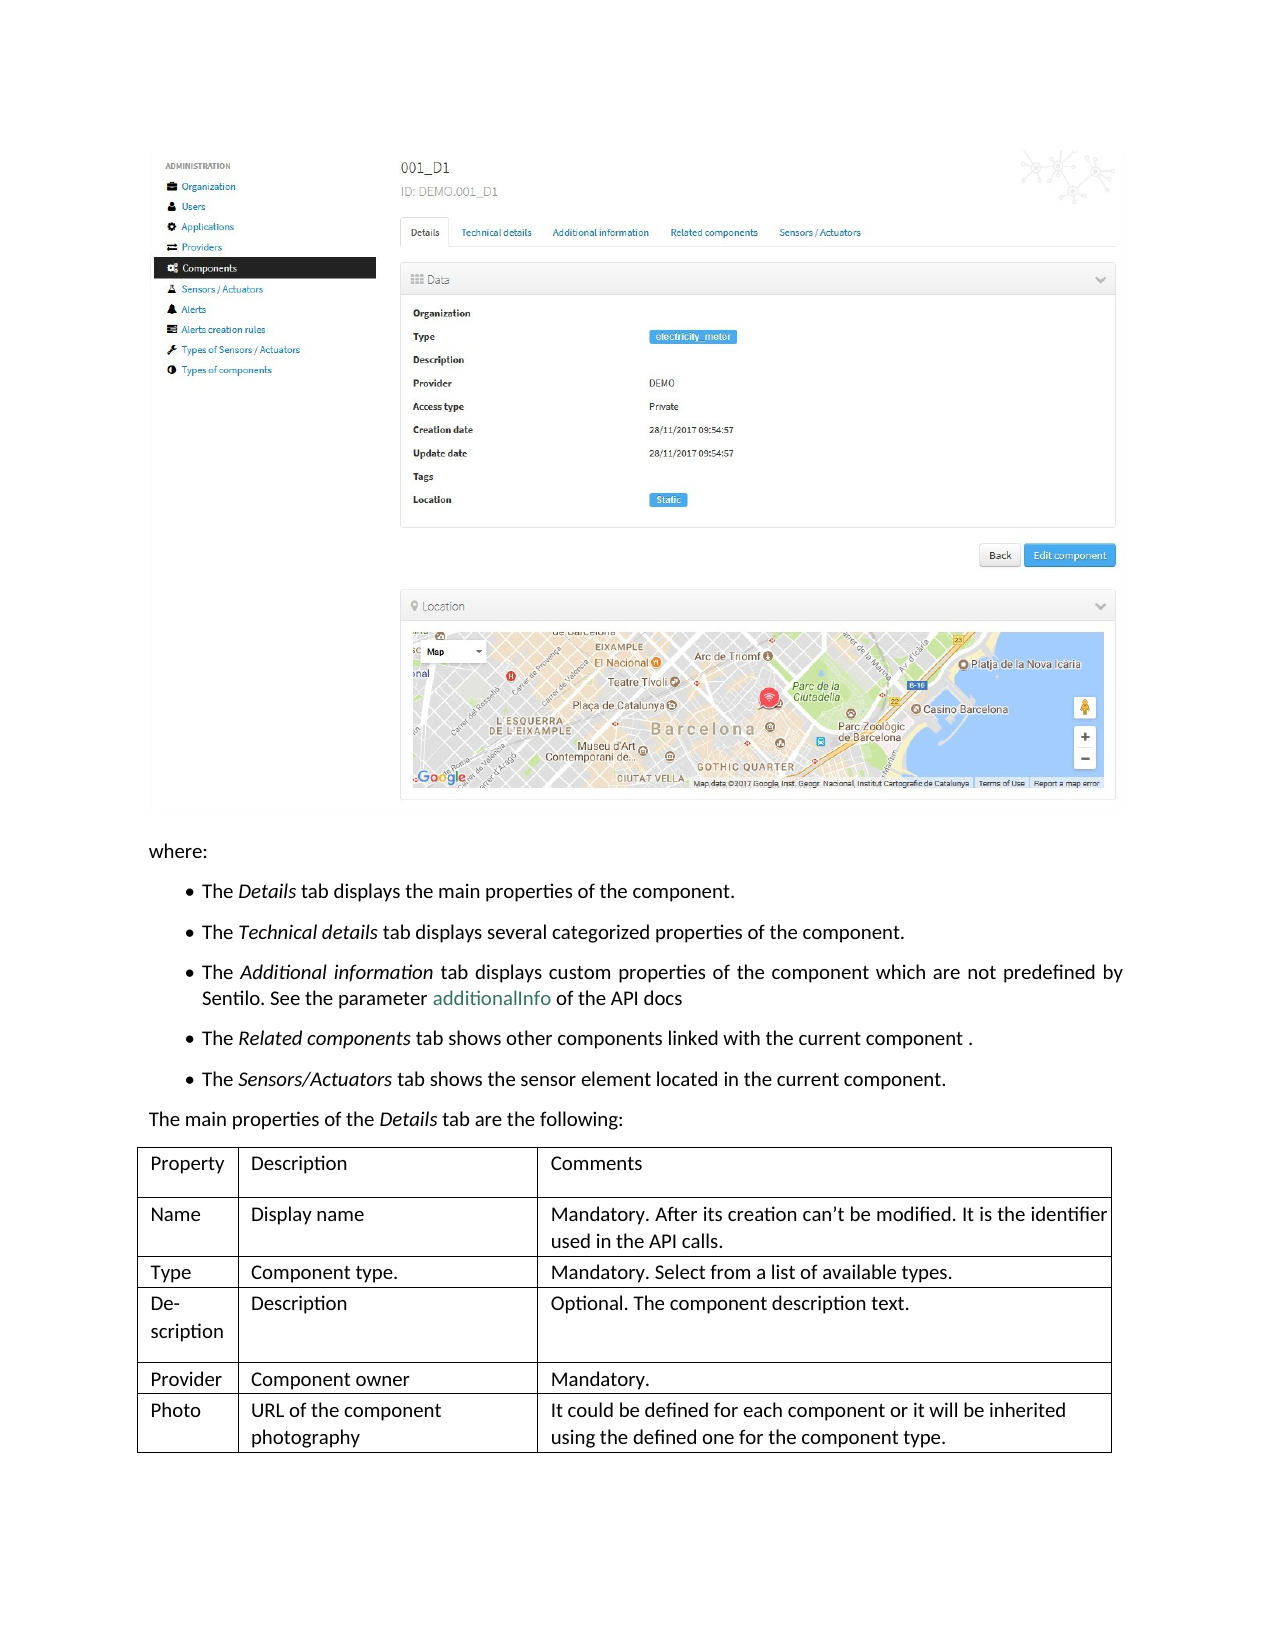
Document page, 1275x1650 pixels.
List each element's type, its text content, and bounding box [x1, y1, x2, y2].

table_cell Name [138, 1198, 238, 1256]
list The Sensors/Actuators tab shows the sensor element located in the current component. [184, 1066, 1125, 1091]
text where: [148, 838, 1125, 864]
table_cell Optional. The component description text. [538, 1288, 1111, 1362]
table_header Property [138, 1148, 238, 1197]
table_cell Mandatory. Select from a list of available types. [538, 1257, 1111, 1287]
list The Related components tab shows other components linked with the current component . [184, 1026, 1125, 1051]
table_header Description [239, 1148, 537, 1197]
picture [150, 150, 1125, 813]
table_cell Mandatory. After its creation can’t be modified. It is the identifier used in the API calls. [538, 1198, 1111, 1256]
table_cell Mandatory. [538, 1363, 1111, 1393]
table_cell URL of the component photography [239, 1394, 537, 1452]
list The Additional information tab displays custom properties of the component which are not predefined by Sentilo. See the parameter additionalInfo of the API docs [184, 959, 1125, 1011]
table_cell Provider [138, 1363, 238, 1393]
text The main properties of the Details tab are the following: [148, 1106, 1125, 1132]
table_cell Description [239, 1288, 537, 1362]
table_cell Component type. [239, 1257, 537, 1287]
list The Technical details tab displays several categorized properties of the component. [184, 919, 1125, 944]
table_cell Display name [239, 1198, 537, 1256]
table_cell Type [138, 1257, 238, 1287]
table_cell Photo [138, 1394, 238, 1452]
table_cell De- scription [138, 1288, 238, 1362]
table_header Comments [538, 1148, 1111, 1197]
table_cell It could be defined for each component or it will be inherited using the defined one for the component type. [538, 1394, 1111, 1452]
table_cell Component owner [239, 1363, 537, 1393]
list The Details tab displays the main properties of the component. [184, 878, 1125, 904]
